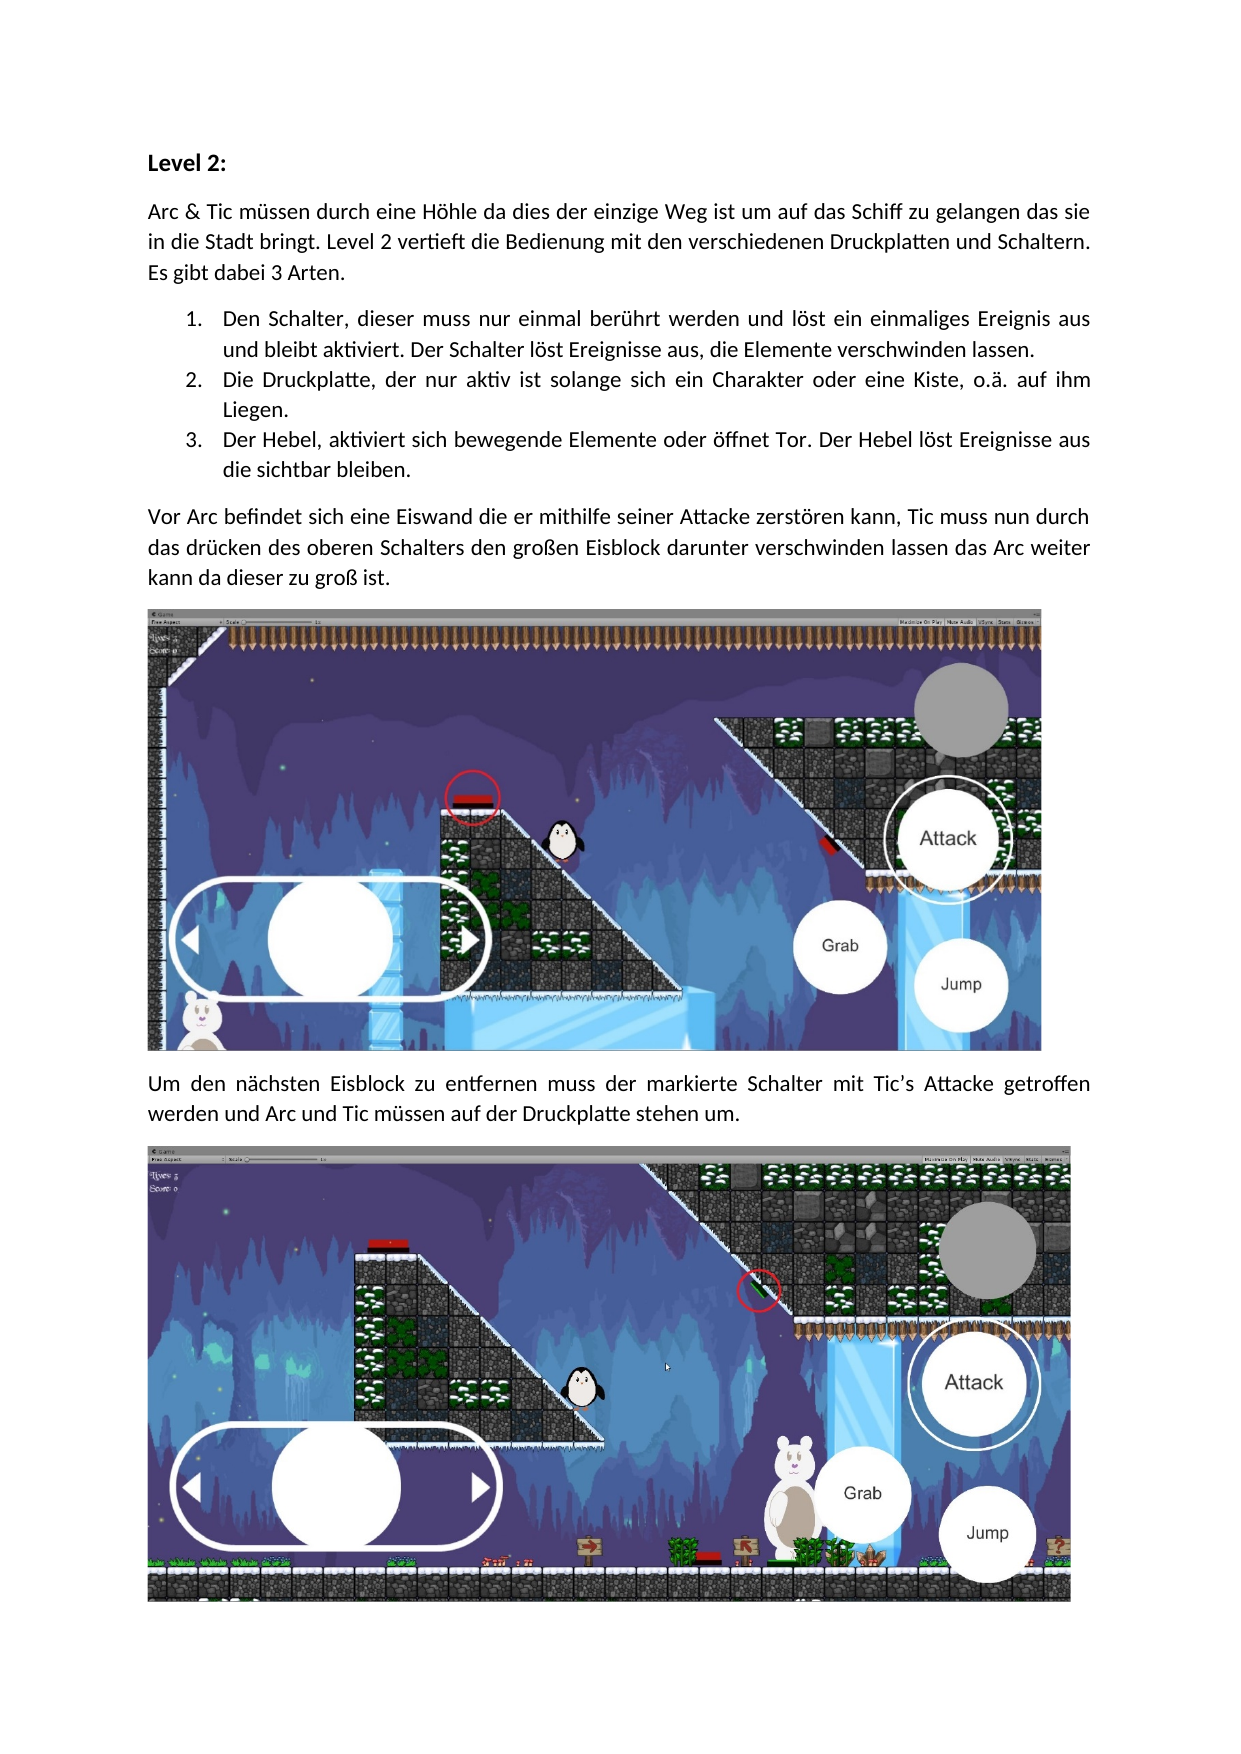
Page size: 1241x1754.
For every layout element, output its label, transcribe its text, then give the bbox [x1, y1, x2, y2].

text Vor Arc befindet sich eine Eiswand die er mithilfe seiner Attacke zerstören kann, Tic muss nun durch das drücken des oberen Schalters den großen Eisblock darunter verschwinden lassen das Arc weiter kann da dieser zu groß ist. [148, 502, 1093, 591]
list Den Schalter, dieser muss nur einmal berührt werden und löst ein einmaliges Ereignis aus und bleibt aktiviert. Der Schalter löst Ereignisse aus, die Elemente verschwinden lassen. [185, 304, 1093, 363]
list Der Hebel, aktiviert sich bewegende Elemente oder öffnet Tor. Der Hebel löst Ereignisse aus die sichtbar bleiben. [185, 425, 1093, 483]
picture [147, 1146, 1071, 1602]
text Arc & Tic müssen durch eine Höhle da dies der einzige Weg ist um auf das Schiff zu gelangen das sie in die Stadt bringt. Level 2 vertieft die Bedienung mit den verschiedenen Druckplatten und Schaltern. Es gibt dabei 3 Arten. [148, 197, 1093, 286]
text Level 2: [148, 148, 1093, 178]
picture [147, 609, 1042, 1051]
text Um den nächsten Eisblock zu entfernen muss der markierte Schalter mit Tic’s Attacke getroffen werden und Arc und Tic müssen auf der Druckplatte stehen um. [148, 1069, 1093, 1128]
list Die Druckplatte, der nur aktiv ist solange sich ein Charakter oder eine Kiste, o.ä. auf ihm Liegen. [185, 365, 1093, 423]
